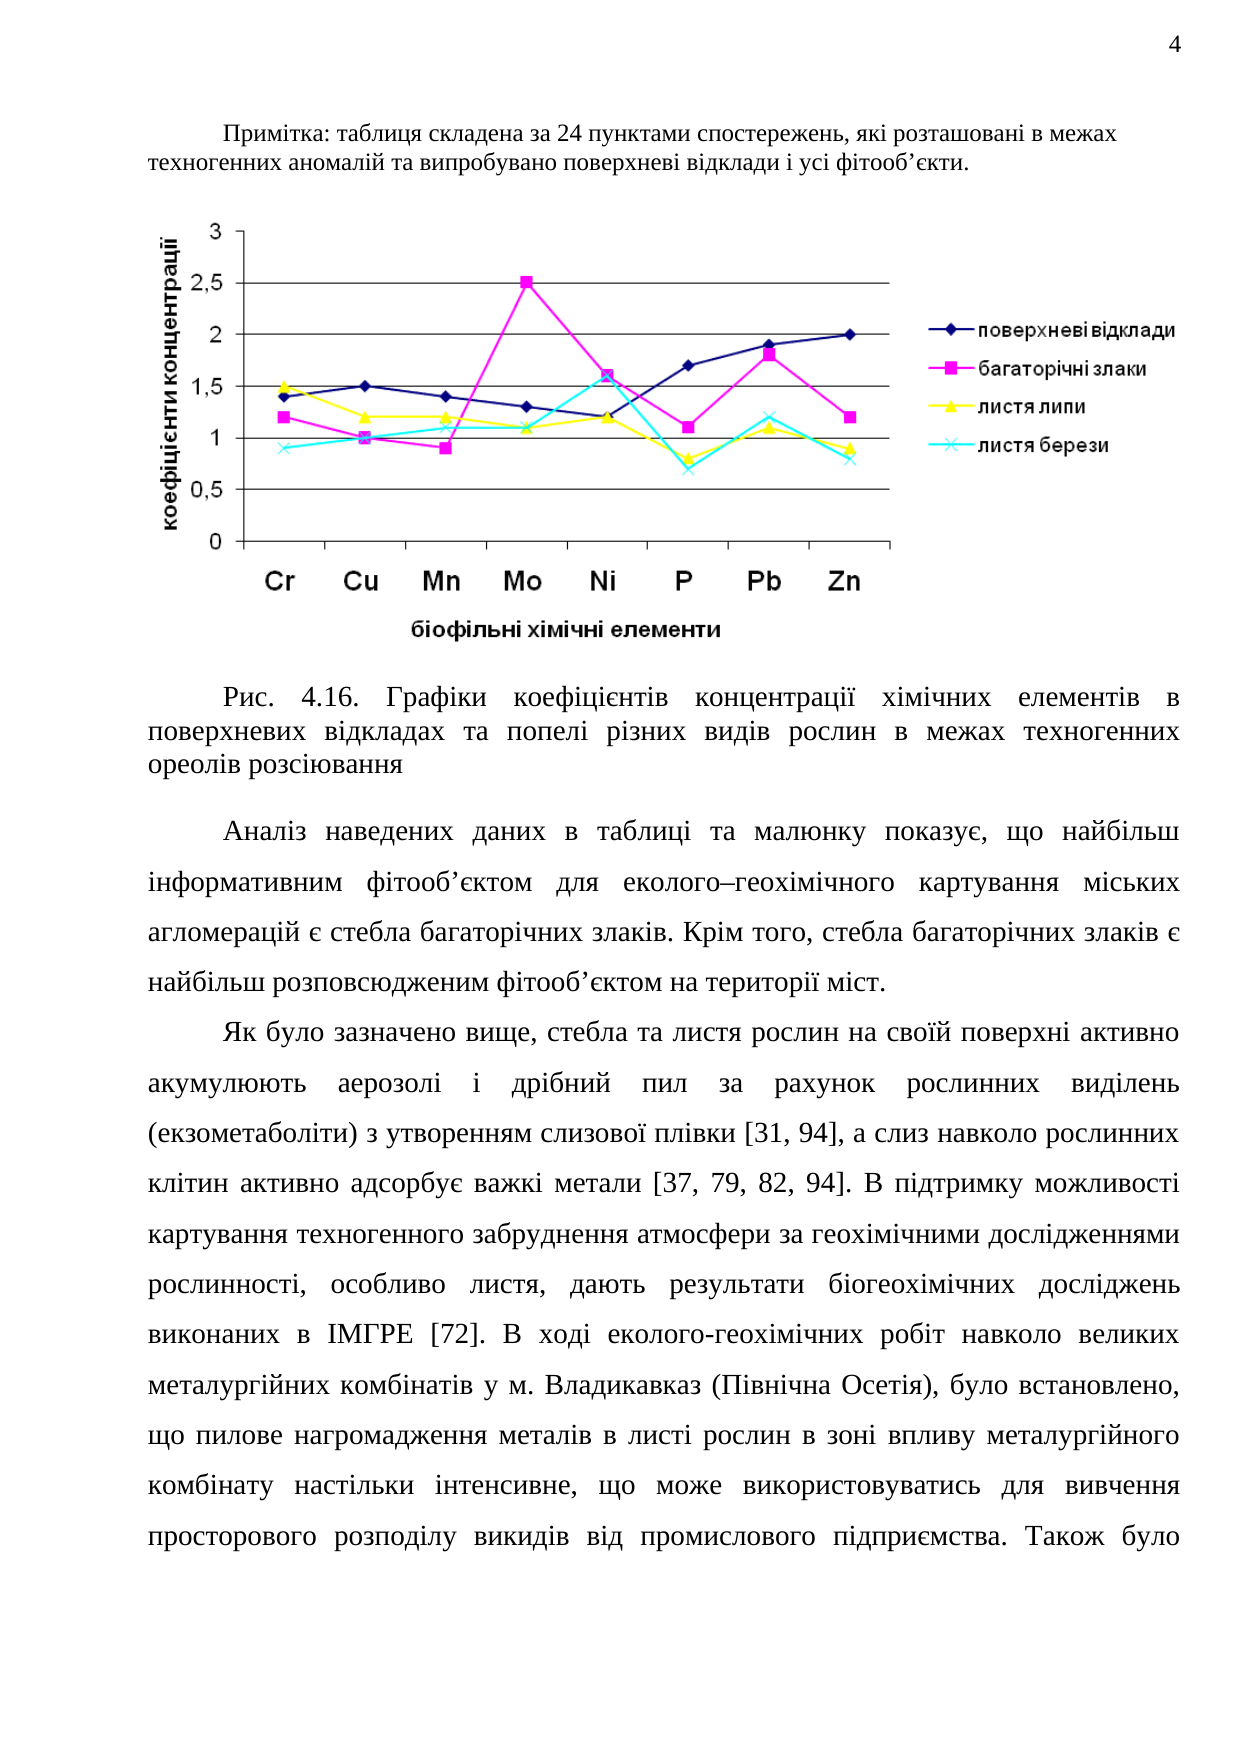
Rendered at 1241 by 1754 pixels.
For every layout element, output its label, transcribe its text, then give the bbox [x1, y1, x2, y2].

text Примітка: таблиця складена за 24 пунктами спостережень, які розташовані в межах техногенних аномалій та випробувано поверхневі відклади і усі фітооб’єкти. [148, 118, 1181, 176]
text Рис. 4.16. Графіки коефіцієнтів концентрації хімічних елементів в поверхневих відкладах та попелі різних видів рослин в межах техногенних ореолів розсіювання [148, 679, 1181, 780]
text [148, 1014, 1181, 1551]
text Аналіз наведених даних в таблиці та малюнку показує, що найбільш інформативним фітооб’єктом для еколого–геохімічного картування міських агломерацій є стебла багаторічних злаків. Крім того, стебла багаторічних злаків є найбільш розповсюдженим фітооб’єктом на території міст. [148, 813, 1181, 998]
picture [148, 204, 1181, 646]
